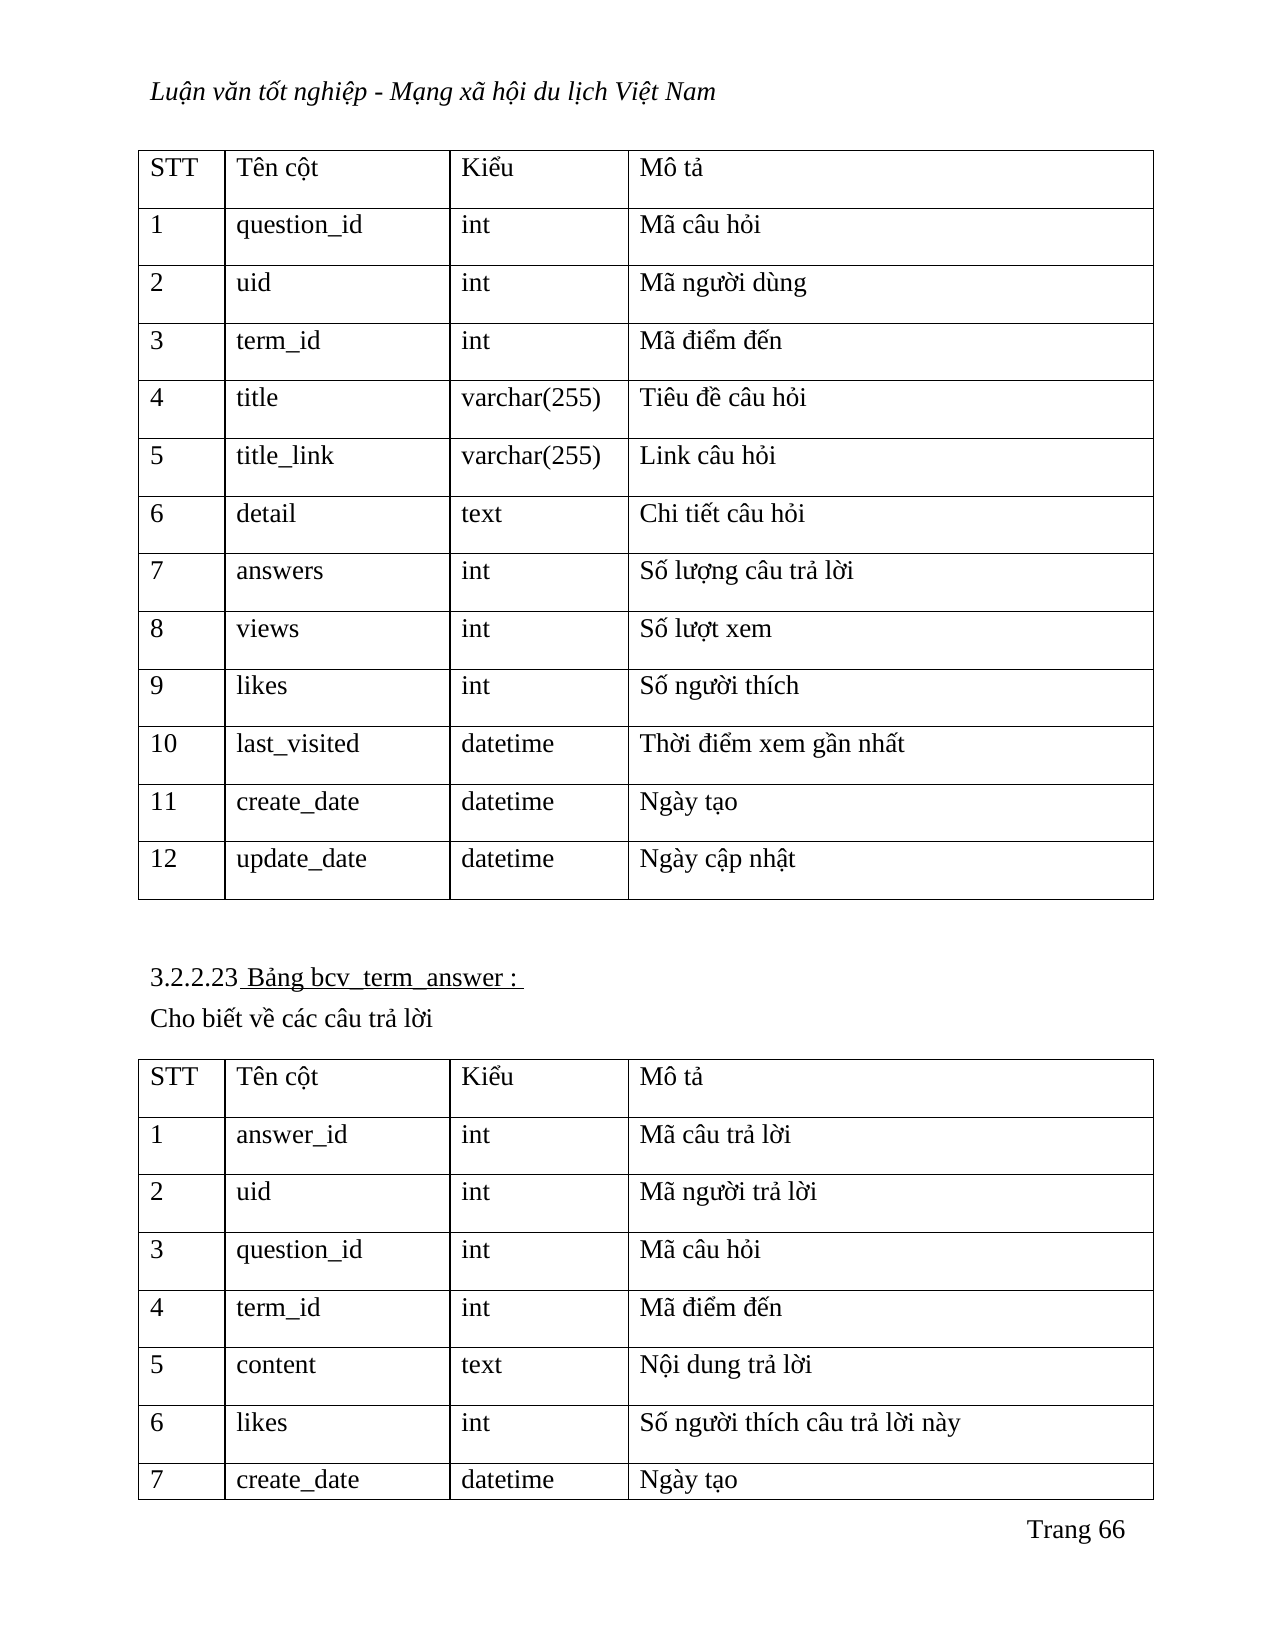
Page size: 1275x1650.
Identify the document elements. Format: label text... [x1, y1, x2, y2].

table_cell Số người thích [629, 670, 1153, 726]
table_cell Ngày cập nhật [629, 842, 1153, 899]
table_cell 1 [139, 1118, 224, 1174]
table_cell 3 [139, 1233, 224, 1289]
table_header Mô tả [629, 151, 1153, 208]
table_cell Mã câu hỏi [629, 1233, 1153, 1289]
table_cell 4 [139, 381, 224, 438]
table_cell term_id [226, 324, 449, 380]
table_cell uid [226, 1175, 449, 1232]
table_cell 8 [139, 612, 224, 668]
table_cell varchar(255) [451, 439, 628, 496]
table_cell Mã điểm đến [629, 1291, 1153, 1347]
table_cell 10 [139, 727, 224, 784]
table_cell last_visited [226, 727, 449, 784]
table_cell 7 [139, 554, 224, 611]
table_cell detail [226, 497, 449, 553]
table_cell 12 [139, 842, 224, 899]
table_cell Mã câu trả lời [629, 1118, 1153, 1174]
table_cell 5 [139, 1348, 224, 1405]
table_cell datetime [451, 785, 628, 841]
table_cell content [226, 1348, 449, 1405]
table_cell Nội dung trả lời [629, 1348, 1153, 1405]
table_header STT [139, 1060, 224, 1117]
table_cell title_link [226, 439, 449, 496]
table_cell 2 [139, 1175, 224, 1232]
table_cell Ngày tạo [629, 785, 1153, 841]
table_header Kiểu [451, 1060, 628, 1117]
table_cell 5 [139, 439, 224, 496]
table_cell term_id [226, 1291, 449, 1347]
table_header STT [139, 151, 224, 208]
table_cell create_date [226, 785, 449, 841]
table_cell datetime [451, 842, 628, 899]
table_cell Mã điểm đến [629, 324, 1153, 380]
table_cell text [451, 1348, 628, 1405]
table_cell likes [226, 1406, 449, 1462]
table_cell int [451, 1118, 628, 1174]
table_cell Link câu hỏi [629, 439, 1153, 496]
table_cell int [451, 1291, 628, 1347]
table_cell create_date [226, 1464, 449, 1499]
table_cell varchar(255) [451, 381, 628, 438]
table_cell 4 [139, 1291, 224, 1347]
table_cell Số lượt xem [629, 612, 1153, 668]
table_cell uid [226, 266, 449, 323]
table_cell int [451, 324, 628, 380]
table_header Tên cột [226, 1060, 449, 1117]
table_cell title [226, 381, 449, 438]
table_cell answers [226, 554, 449, 611]
table_cell 11 [139, 785, 224, 841]
table_cell int [451, 670, 628, 726]
table_cell 6 [139, 497, 224, 553]
subtitle Bảng bcv_term_answer : [150, 961, 1125, 992]
table_cell Số người thích câu trả lời này [629, 1406, 1153, 1462]
table_cell update_date [226, 842, 449, 899]
table_cell 7 [139, 1464, 224, 1499]
table_cell datetime [451, 727, 628, 784]
table_cell 9 [139, 670, 224, 726]
table_header Kiểu [451, 151, 628, 208]
table_cell Ngày tạo [629, 1464, 1153, 1499]
table_cell question_id [226, 1233, 449, 1289]
table_cell views [226, 612, 449, 668]
table_cell text [451, 497, 628, 553]
table_cell Thời điểm xem gần nhất [629, 727, 1153, 784]
table_cell 3 [139, 324, 224, 380]
table_cell Mã người trả lời [629, 1175, 1153, 1232]
table_cell int [451, 209, 628, 265]
table_cell answer_id [226, 1118, 449, 1174]
table_cell int [451, 1406, 628, 1462]
table_cell int [451, 554, 628, 611]
table_cell Số lượng câu trả lời [629, 554, 1153, 611]
table_cell 2 [139, 266, 224, 323]
table_cell 1 [139, 209, 224, 265]
table_header Mô tả [629, 1060, 1153, 1117]
table_cell int [451, 1175, 628, 1232]
table_cell Tiêu đề câu hỏi [629, 381, 1153, 438]
table_cell datetime [451, 1464, 628, 1499]
table_cell Chi tiết câu hỏi [629, 497, 1153, 553]
table_cell Mã người dùng [629, 266, 1153, 323]
table_cell likes [226, 670, 449, 726]
table_cell 6 [139, 1406, 224, 1462]
table_cell int [451, 1233, 628, 1289]
table_cell question_id [226, 209, 449, 265]
table_cell int [451, 266, 628, 323]
table_cell int [451, 612, 628, 668]
text Cho biết về các câu trả lời [150, 1003, 1125, 1034]
table_header Tên cột [226, 151, 449, 208]
table_cell Mã câu hỏi [629, 209, 1153, 265]
